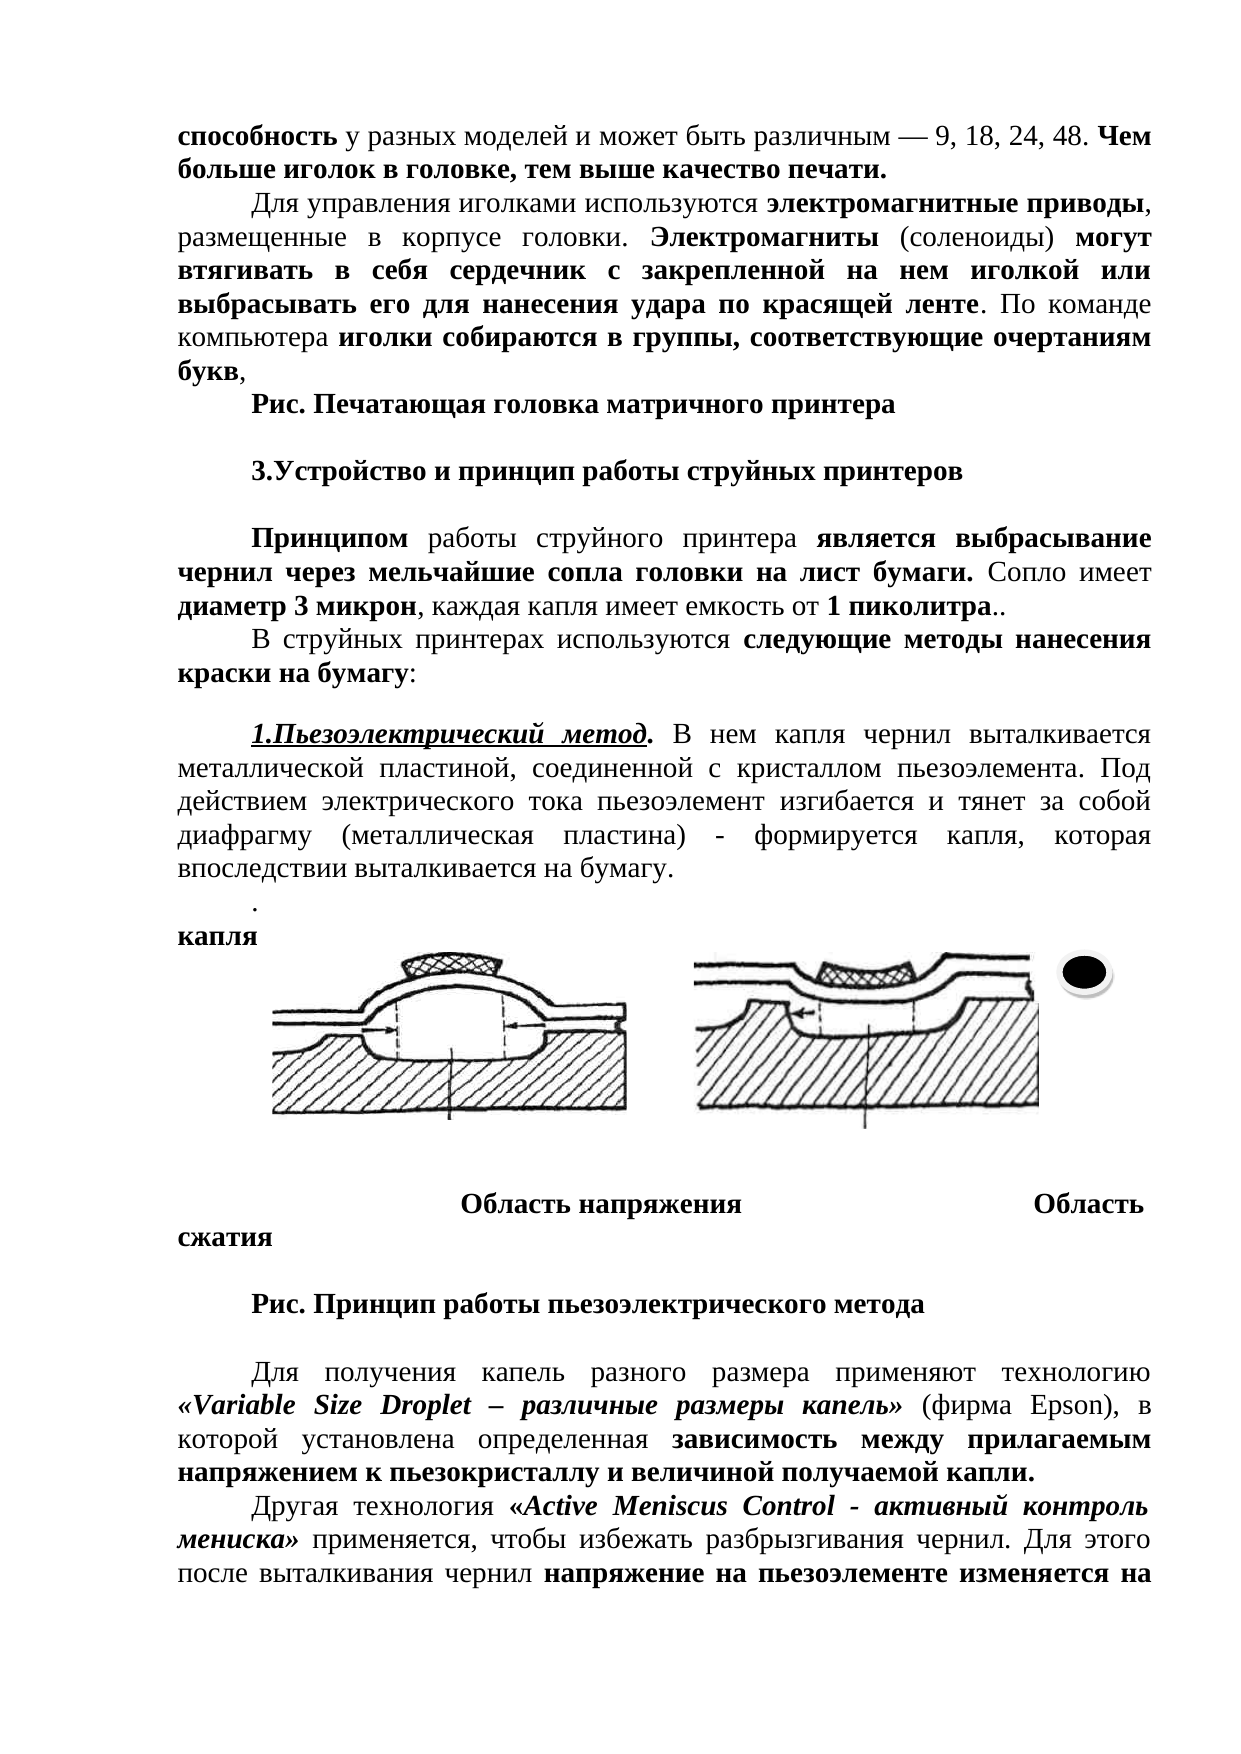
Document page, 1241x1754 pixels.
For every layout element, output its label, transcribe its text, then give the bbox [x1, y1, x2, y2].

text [177, 1488, 1152, 1588]
text Принципом работы струйного принтера является выбрасывание чернил через мельчайшие сопла головки на лист бумаги. Сопло имеет диаметр 3 микрон, каждая капля имеет емкость от 1 пиколитра.. [177, 521, 1152, 621]
text Рис. Принцип работы пьезоэлектрического метода [177, 1287, 1152, 1320]
text . капля [177, 884, 1152, 951]
text Область напряжения Область сжатия [177, 1186, 1152, 1253]
picture [270, 952, 627, 1118]
picture [692, 952, 1039, 1128]
text 1.Пьезоэлектрический метод. В нем капля чернил выталкивается металлической пластиной, соединенной с кристаллом пьезоэлемента. Под действием электрического тока пьезоэлемент изгибается и тянет за собой диафрагму (металлическая пластина) - формируется капля, которая впоследствии выталкивается на бумагу. [177, 716, 1152, 884]
text Рис. Печатающая головка матричного принтера [177, 386, 1152, 420]
text Для получения капель разного размера применяют технологию «Variable Size Droplet – различные размеры капель» (фирма Epson), в которой установлена определенная зависимость между прилагаемым напряжением к пьезокристаллу и величиной получаемой капли. [177, 1354, 1152, 1488]
text В струйных принтерах используются следующие методы нанесения краски на бумагу: [177, 621, 1152, 688]
text Для управления иголками используются электромагнитные приводы, размещенные в корпусе головки. Электромагниты (соленоиды) могут втягивать в себя сердечник с закрепленной на нем иголкой или выбрасывать его для нанесения удара по красящей ленте. По команде компьютера иголки собираются в группы, соответствующие очертаниям букв, [177, 185, 1152, 386]
text 3.Устройство и принцип работы струйных принтеров [177, 453, 1152, 487]
